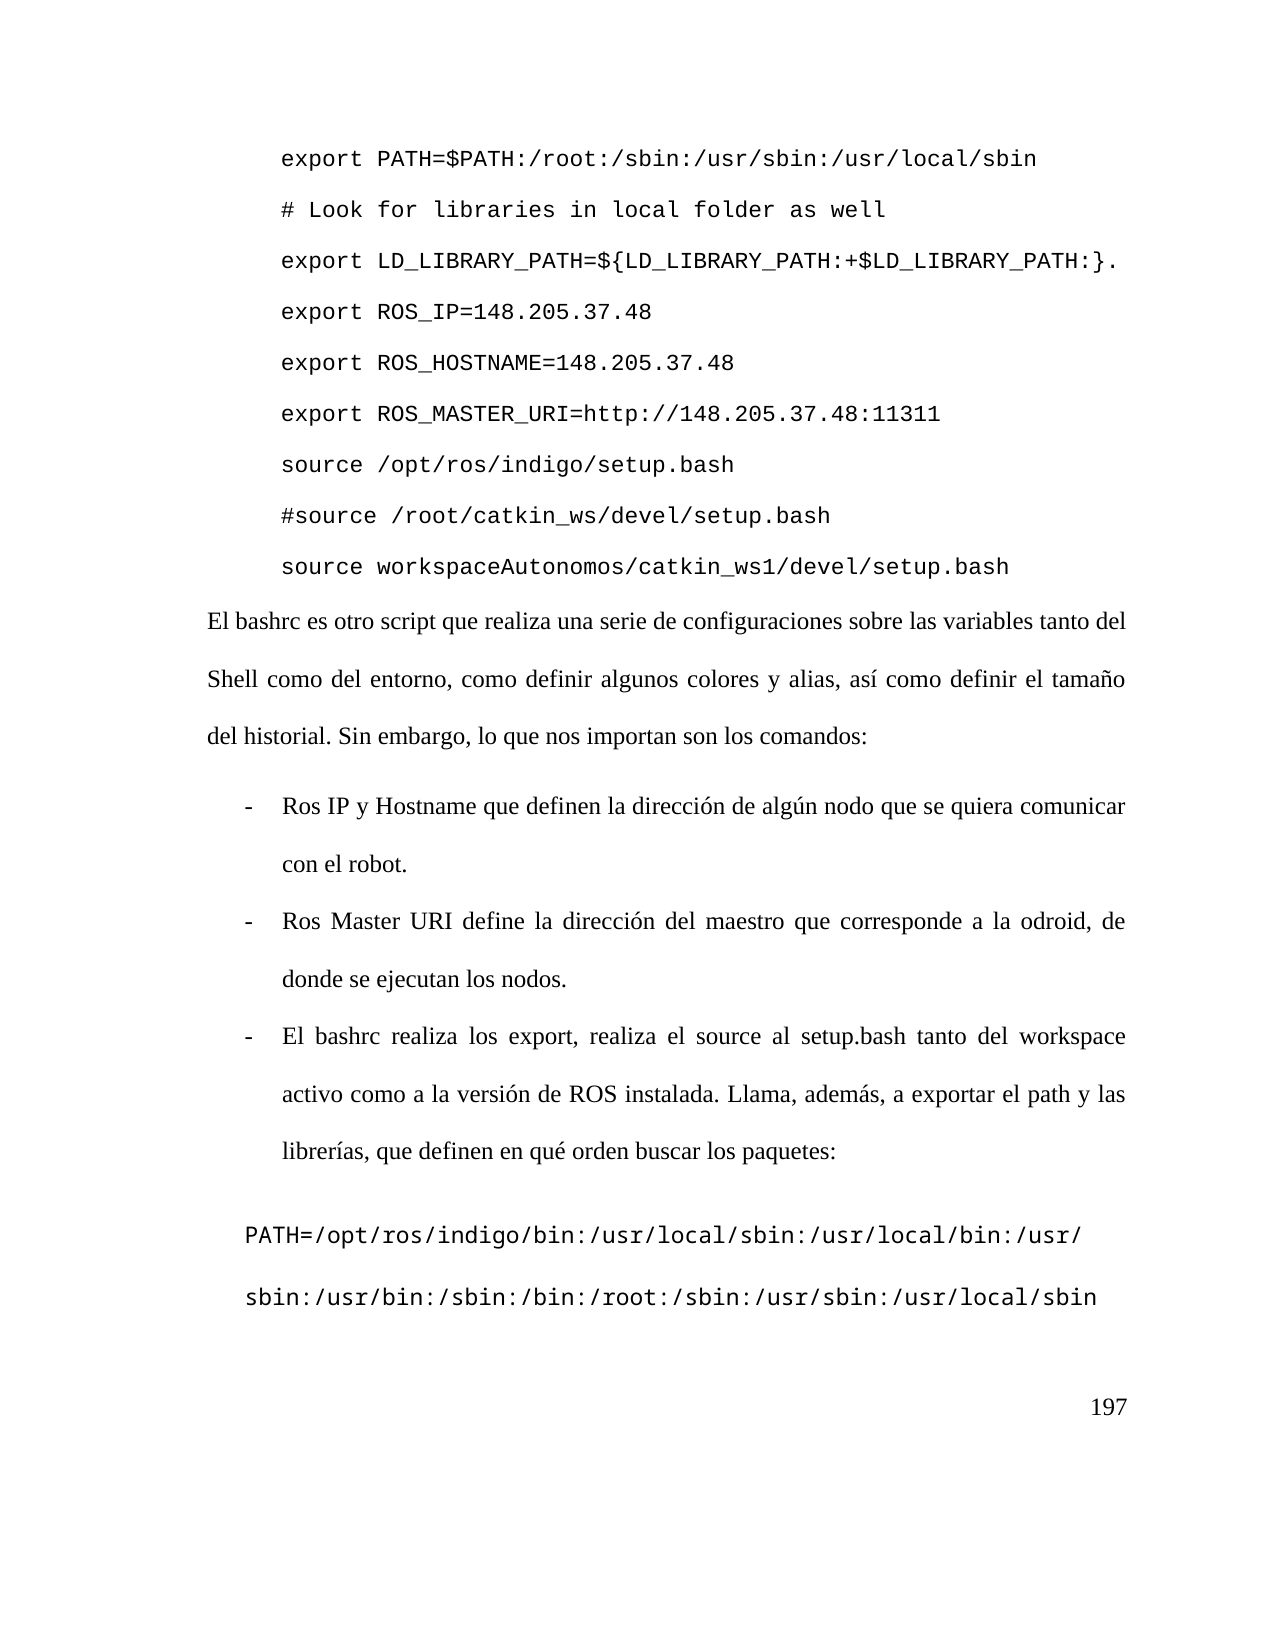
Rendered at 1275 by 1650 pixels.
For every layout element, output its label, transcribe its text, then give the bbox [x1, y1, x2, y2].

text export ROS_MASTER_URI=http://148.205.37.48:11311 [281, 402, 1127, 428]
list Ros Master URI define la dirección del maestro que corresponde a la odroid, de donde se ejecutan los nodos. [244, 906, 1127, 992]
text export PATH=$PATH:/root:/sbin:/usr/sbin:/usr/local/sbin [281, 148, 1127, 174]
list Ros IP y Hostname que definen la dirección de algún nodo que se quiera comunicar con el robot. [244, 791, 1127, 877]
text PATH=/opt/ros/indigo/bin:/usr/local/sbin:/usr/local/bin:/usr/sbin:/usr/bin:/sbin:/bin:/root:/sbin:/usr/sbin:/usr/local/sbin [244, 1219, 1127, 1312]
list El bashrc realiza los export, realiza el source al setup.bash tanto del workspace activo como a la versión de ROS instalada. Llama, además, a exportar el path y las librerías, que definen en qué orden buscar los paquetes: [244, 1021, 1127, 1165]
text export ROS_HOSTNAME=148.205.37.48 [281, 351, 1127, 377]
text El bashrc es otro script que realiza una serie de configuraciones sobre las variables tanto del Shell como del entorno, como definir algunos colores y alias, así como definir el tamaño del historial. Sin embargo, lo que nos importan son los comandos: [207, 606, 1127, 750]
text #source /root/catkin_ws/devel/setup.bash [281, 504, 1127, 530]
text source workspaceAutonomos/catkin_ws1/devel/setup.bash [281, 555, 1127, 581]
text source /opt/ros/indigo/setup.bash [281, 453, 1127, 479]
text export ROS_IP=148.205.37.48 [281, 301, 1127, 326]
text # Look for libraries in local folder as well [281, 199, 1127, 224]
text export LD_LIBRARY_PATH=${LD_LIBRARY_PATH:+$LD_LIBRARY_PATH:}. [281, 249, 1127, 276]
